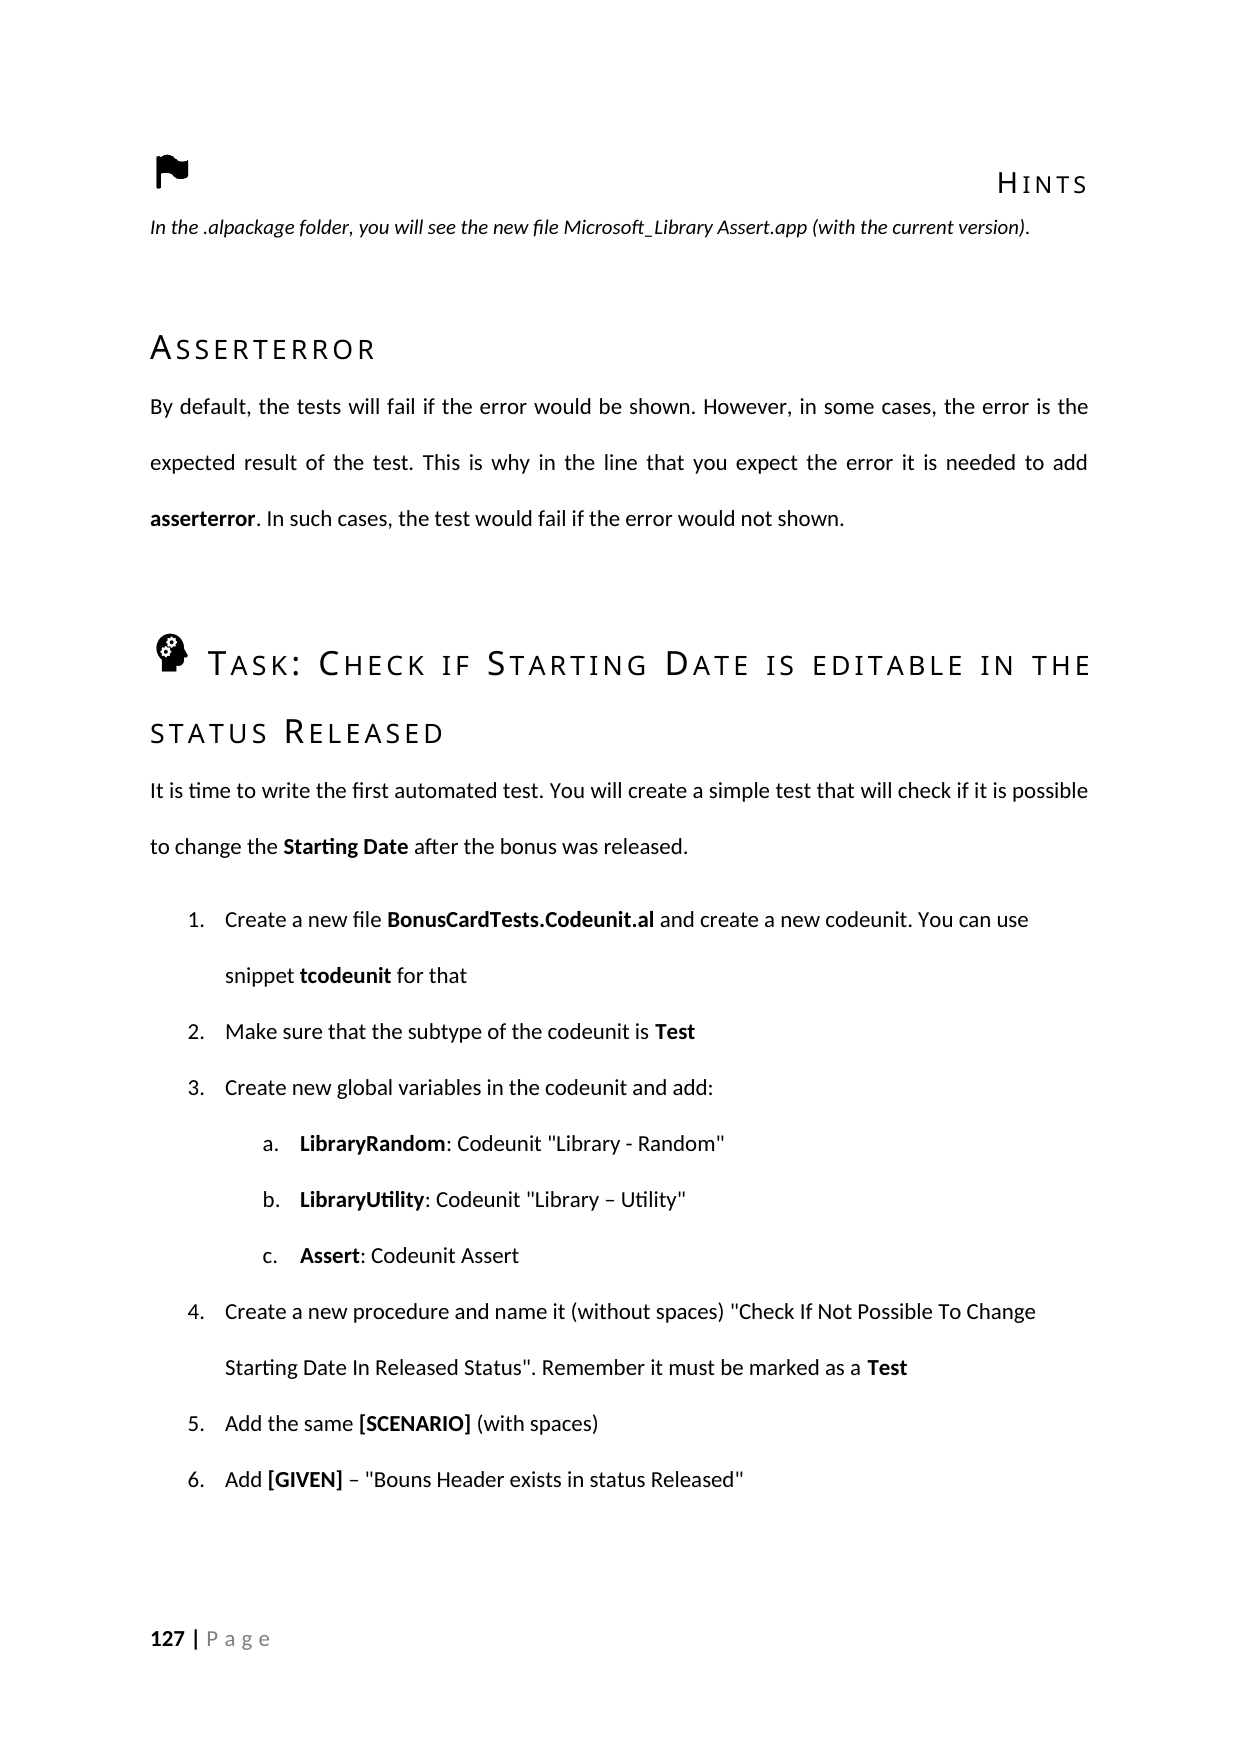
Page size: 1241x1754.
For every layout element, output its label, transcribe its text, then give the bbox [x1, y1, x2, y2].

list Create new global variables in the codeunit and add: [187, 1073, 1090, 1101]
subtitle Task: Check if Starting Date is editable in the status Released [150, 632, 1090, 753]
text By default, the tests will fail if the error would be shown. However, in some cases, the error is the expected result of the test. This is why in the line that you expect the error it is needed to add asserterror. In such cases, the test would fail if the error would not shown. [150, 392, 1090, 532]
list Assert: Codeunit Assert [262, 1241, 1090, 1269]
text It is time to write the first automated test. You will create a simple test that will check if it is possible to change the Starting Date after the bonus was released. [150, 776, 1090, 860]
list Create a new procedure and name it (without spaces) "Check If Not Possible To Change Starting Date In Released Status". Remember it must be marked as a Test [187, 1297, 1090, 1381]
picture [150, 631, 194, 676]
list Add the same [SCENARIO] (with spaces) [187, 1409, 1090, 1437]
text Hints In the .alpackage folder, you will see the new file Microsoft_Library Assert.app (with the current version). [150, 150, 1090, 240]
picture [150, 150, 194, 194]
list Add [GIVEN] – "Bouns Header exists in status Released" [187, 1465, 1090, 1493]
list Create a new file BonusCardTests.Codeunit.al and create a new codeunit. You can use snippet tcodeunit for that [187, 905, 1090, 989]
list LibraryRandom: Codeunit "Library - Random" [262, 1129, 1090, 1157]
list Make sure that the subtype of the codeunit is Test [187, 1017, 1090, 1045]
subtitle Asserterror [150, 324, 1090, 369]
list LibraryUtility: Codeunit "Library – Utility" [262, 1185, 1090, 1213]
